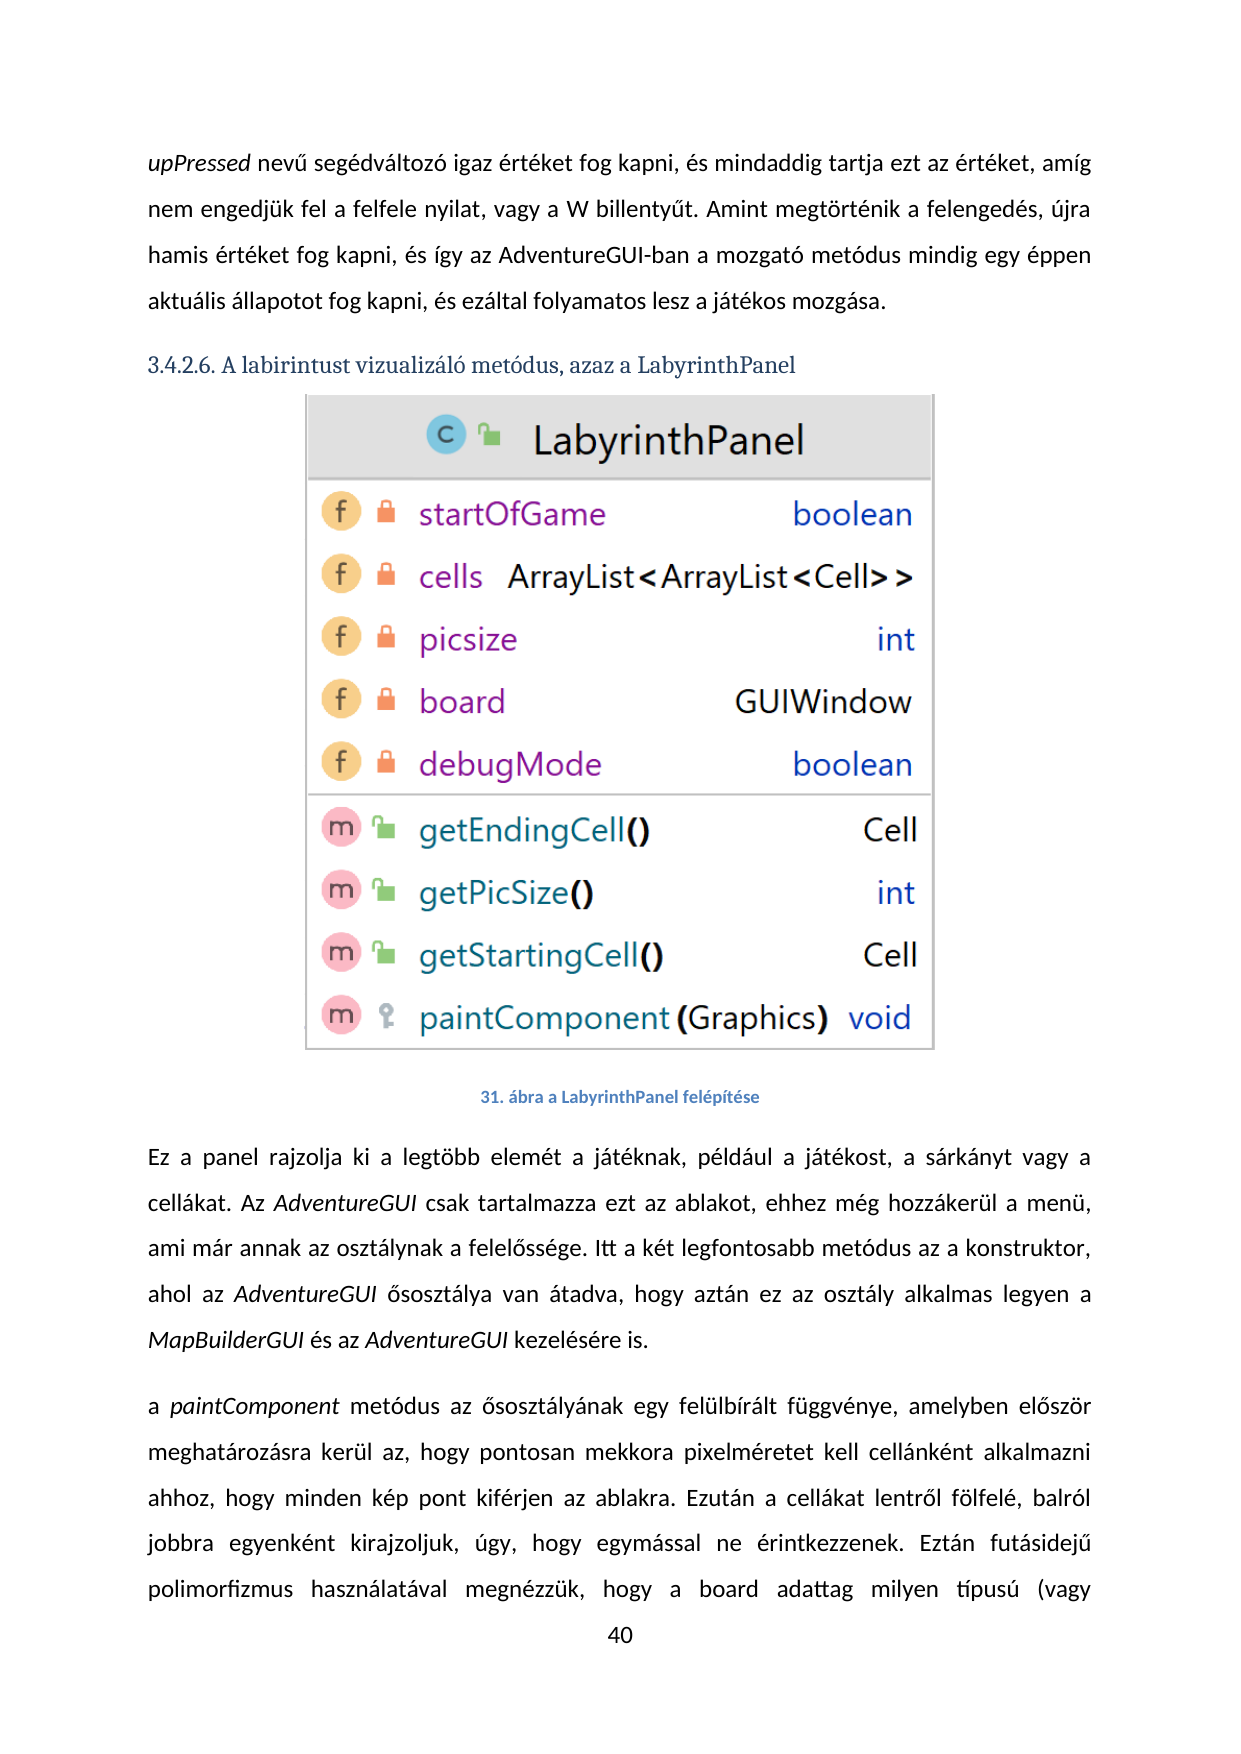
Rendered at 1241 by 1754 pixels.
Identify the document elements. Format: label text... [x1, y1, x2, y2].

text 31. ábra a LabyrinthPanel felépítése [148, 1086, 1093, 1109]
text Ez a panel rajzolja ki a legtöbb elemét a játéknak, például a játékost, a sárkányt vagy a cellákat. Az AdventureGUI csak tartalmazza ezt az ablakot, ehhez még hozzákerül a menü, ami már annak az osztálynak a felelőssége. Itt a két legfontosabb metódus az a konstruktor, ahol az AdventureGUI ősosztálya van átadva, hogy aztán ez az osztály alkalmas legyen a MapBuilderGUI és az AdventureGUI kezelésére is. [148, 1141, 1093, 1354]
picture [304, 394, 936, 1050]
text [148, 1390, 1093, 1604]
subtitle 3.4.2.6. A labirintust vizualizáló metódus, azaz a LabyrinthPanel [148, 351, 1093, 380]
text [148, 148, 1093, 315]
